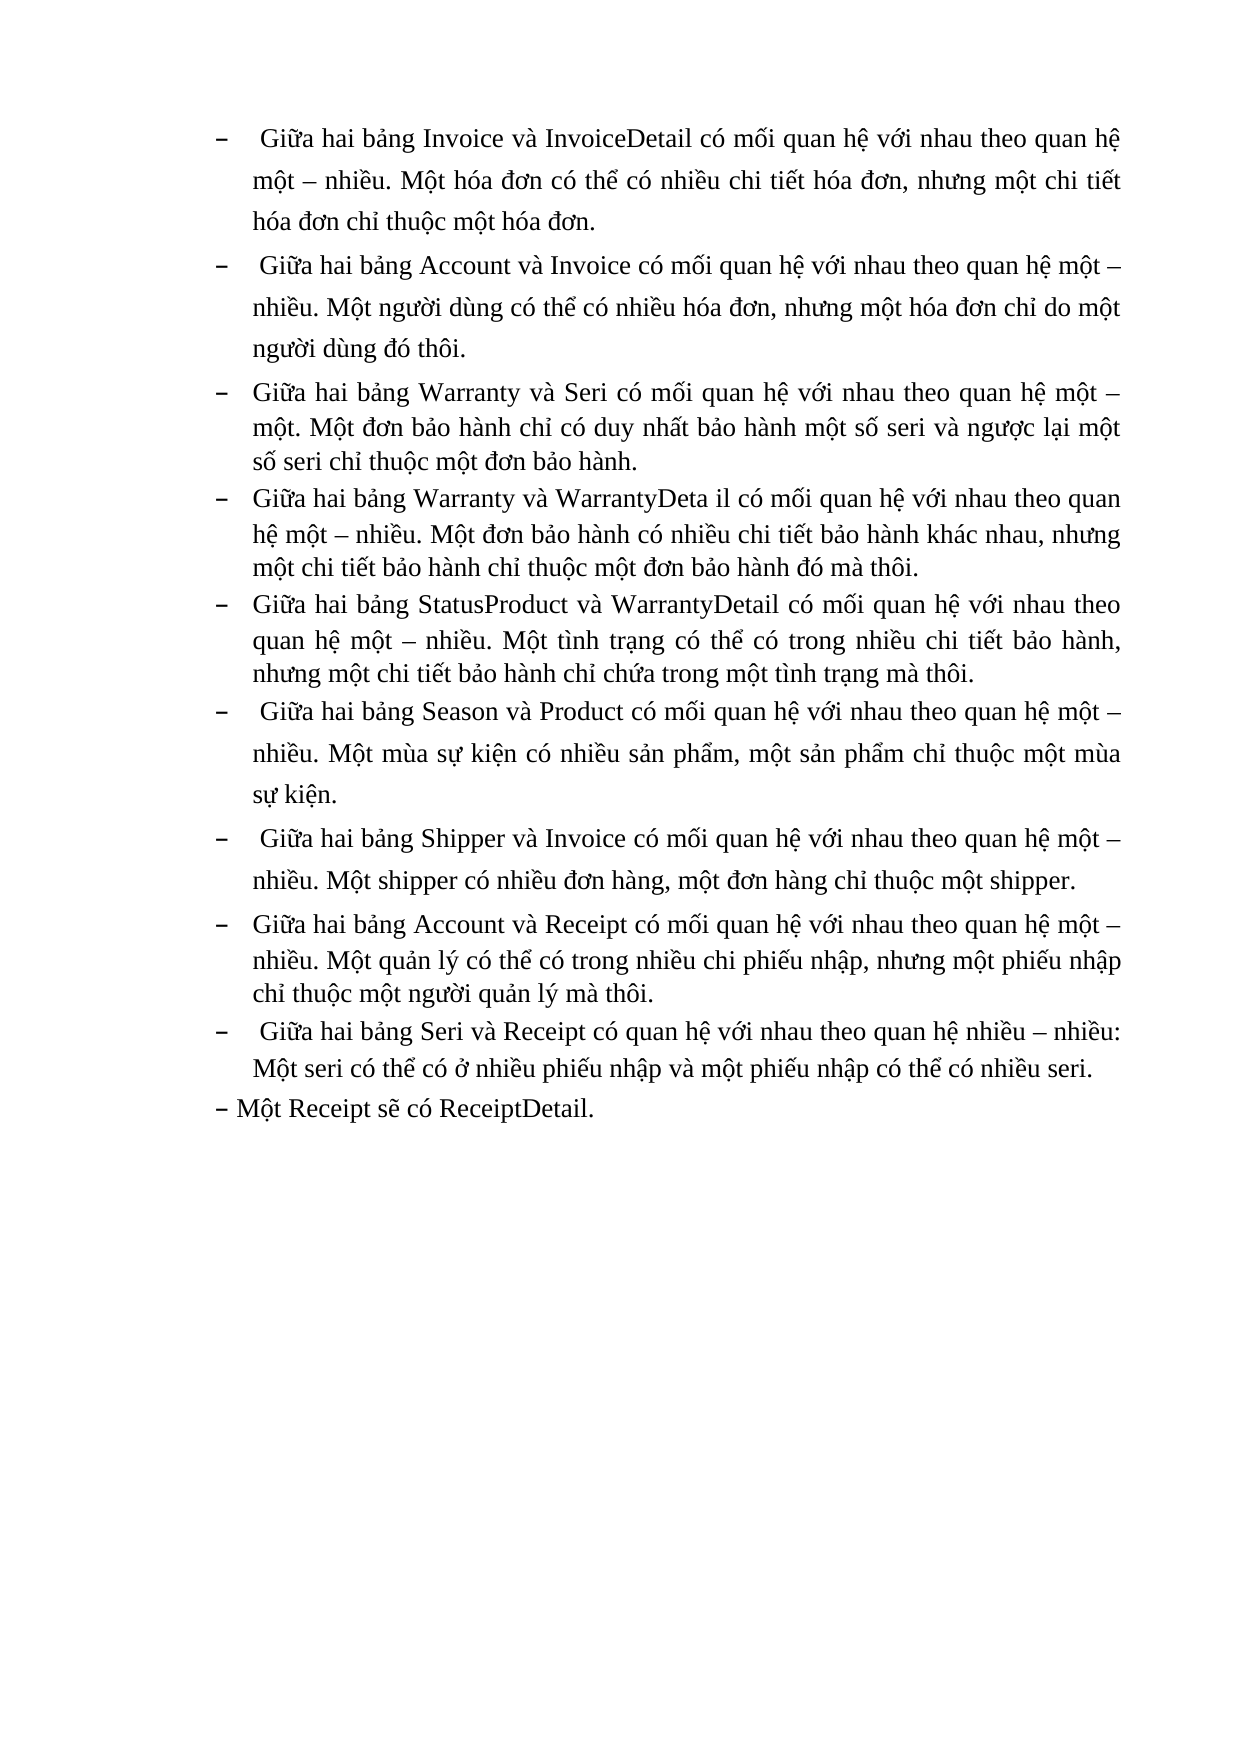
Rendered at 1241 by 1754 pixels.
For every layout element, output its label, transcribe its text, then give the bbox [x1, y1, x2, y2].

list Giữa hai bảng Account và Invoice có mối quan hệ với nhau theo quan hệ một – nhiều. Một người dùng có thể có nhiều hóa đơn, nhưng một hóa đơn chỉ do một người dùng đó thôi. [215, 245, 1122, 363]
list Giữa hai bảng Account và Receipt có mối quan hệ với nhau theo quan hệ một – nhiều. Một quản lý có thể có trong nhiều chi phiếu nhập, nhưng một phiếu nhập chỉ thuộc một người quản lý mà thôi. [215, 905, 1122, 1009]
list Giữa hai bảng Seri và Receipt có quan hệ với nhau theo quan hệ nhiều – nhiều: Một seri có thể có ở nhiều phiếu nhập và một phiếu nhập có thể có nhiều seri. [215, 1011, 1122, 1084]
list Giữa hai bảng Warranty và Seri có mối quan hệ với nhau theo quan hệ một – một. Một đơn bảo hành chỉ có duy nhất bảo hành một số seri và ngược lại một số seri chỉ thuộc một đơn bảo hành. [215, 372, 1122, 476]
list Giữa hai bảng Shipper và Invoice có mối quan hệ với nhau theo quan hệ một – nhiều. Một shipper có nhiều đơn hàng, một đơn hàng chỉ thuộc một shipper. [215, 818, 1122, 895]
list Giữa hai bảng Season và Product có mối quan hệ với nhau theo quan hệ một – nhiều. Một mùa sự kiện có nhiều sản phẩm, một sản phẩm chỉ thuộc một mùa sự kiện. [215, 691, 1122, 809]
list Giữa hai bảng Warranty và WarrantyDeta il có mối quan hệ với nhau theo quan hệ một – nhiều. Một đơn bảo hành có nhiều chi tiết bảo hành khác nhau, nhưng một chi tiết bảo hành chỉ thuộc một đơn bảo hành đó mà thôi. [215, 478, 1122, 582]
list Giữa hai bảng Invoice và InvoiceDetail có mối quan hệ với nhau theo quan hệ một – nhiều. Một hóa đơn có thể có nhiều chi tiết hóa đơn, nhưng một chi tiết hóa đơn chỉ thuộc một hóa đơn. [215, 118, 1122, 236]
list Một Receipt sẽ có ReceiptDetail. [215, 1088, 1122, 1125]
list Giữa hai bảng StatusProduct và WarrantyDetail có mối quan hệ với nhau theo quan hệ một – nhiều. Một tình trạng có thể có trong nhiều chi tiết bảo hành, nhưng một chi tiết bảo hành chỉ chứa trong một tình trạng mà thôi. [215, 585, 1122, 689]
